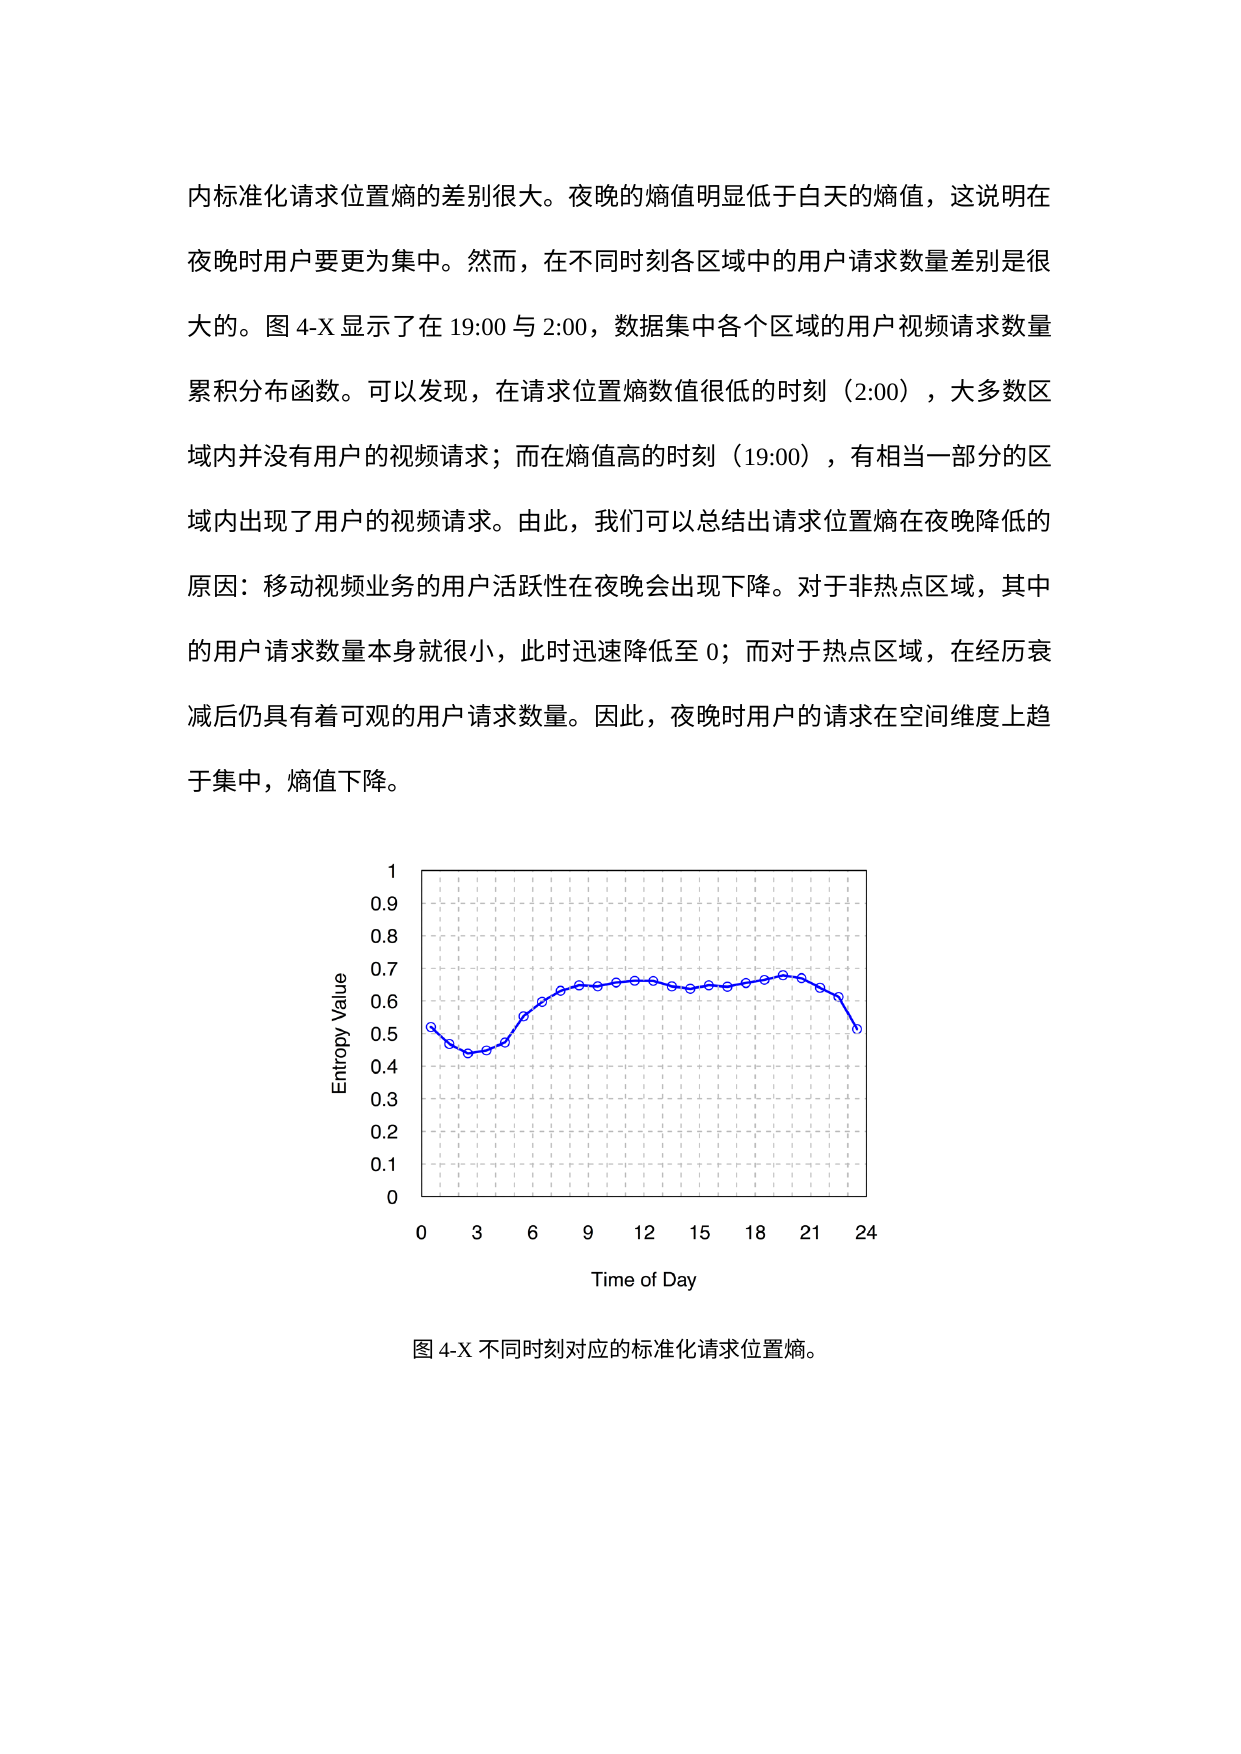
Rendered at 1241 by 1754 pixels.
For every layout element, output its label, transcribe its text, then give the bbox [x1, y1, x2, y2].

picture [325, 844, 916, 1317]
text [187, 162, 1053, 812]
text 图4-X 不同时刻对应的标准化请求位置熵。 [187, 1332, 1053, 1364]
